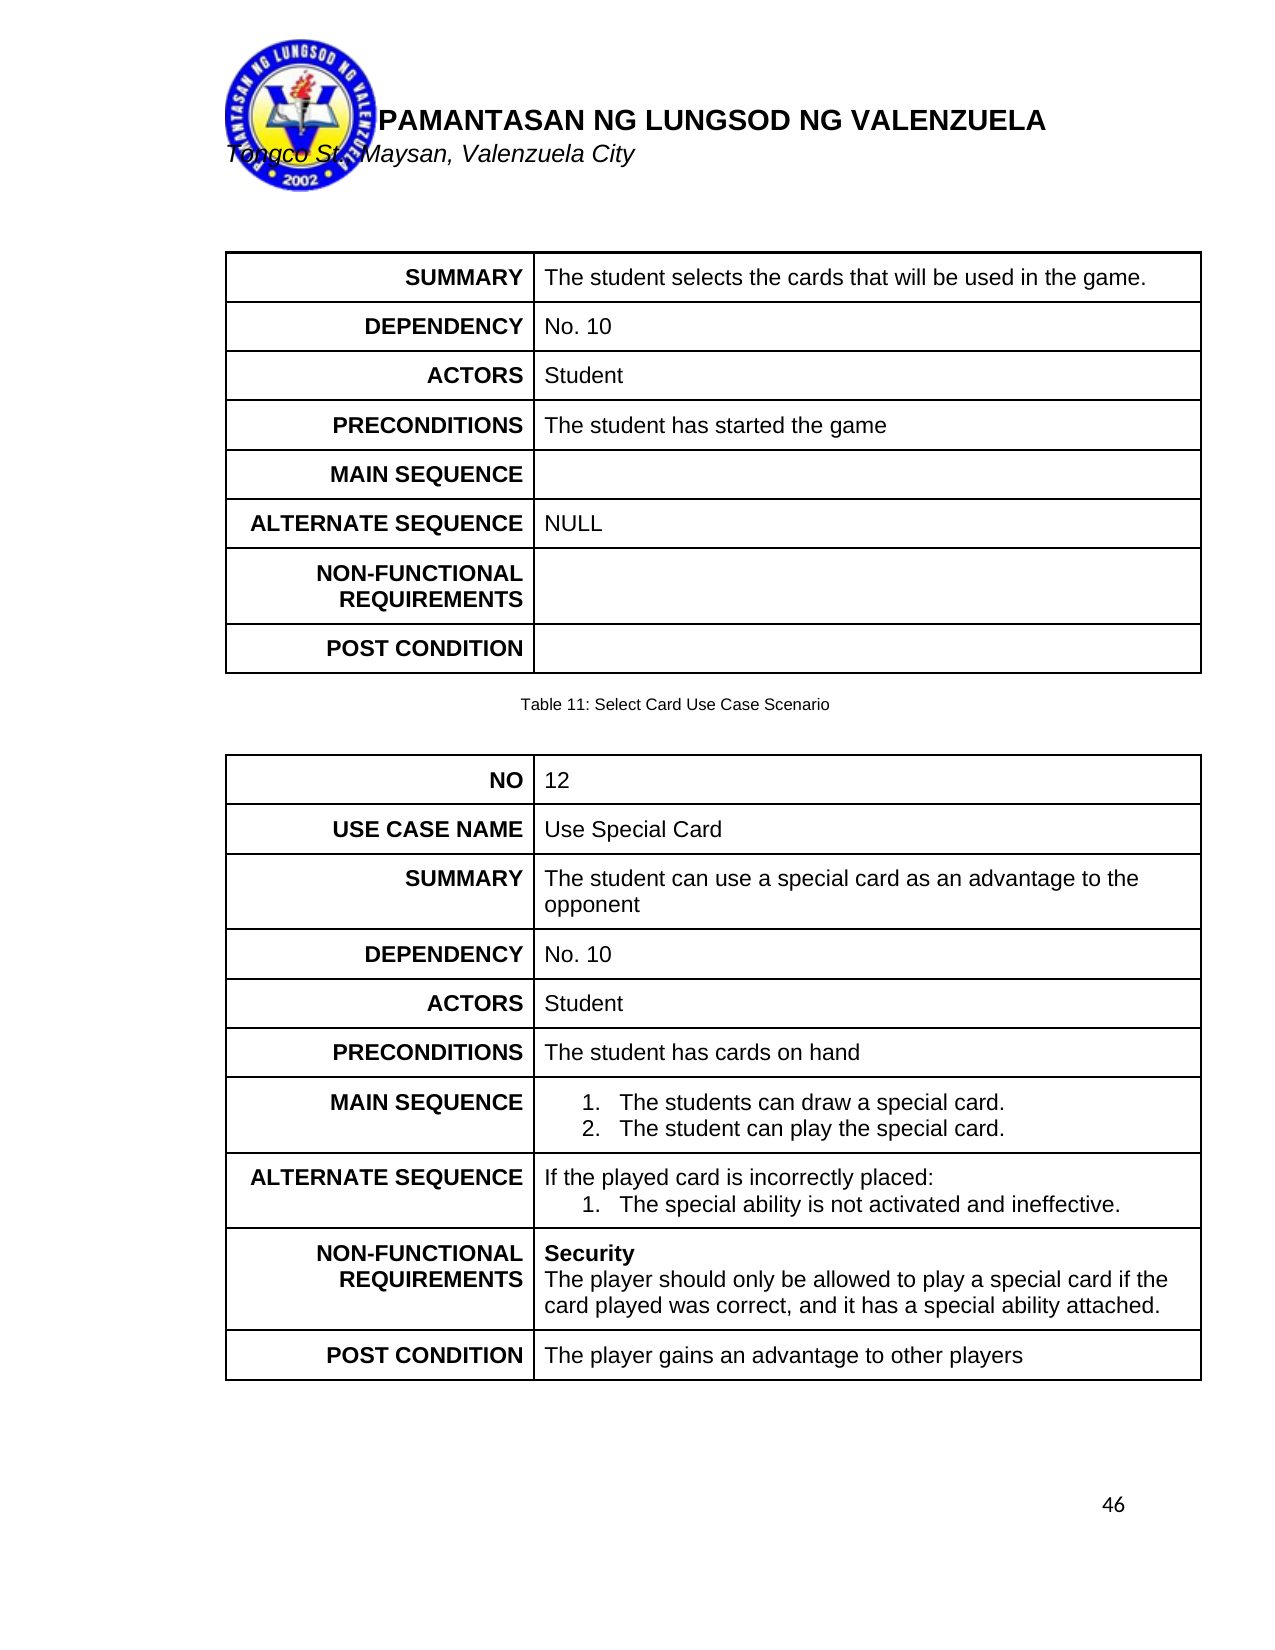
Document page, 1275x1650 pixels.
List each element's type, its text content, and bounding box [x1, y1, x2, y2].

table_cell Use Special Card [535, 805, 1200, 853]
table_cell Student [535, 352, 1200, 399]
picture [225, 39, 379, 192]
table_cell SUMMARY [227, 855, 533, 928]
table_cell DEPENDENCY [227, 930, 533, 977]
table_cell NON-FUNCTIONAL REQUIREMENTS [227, 549, 533, 623]
table_cell The student has started the game [535, 401, 1200, 448]
table_cell The students can draw a special card. The student can play the special card. [535, 1078, 1200, 1152]
table_cell USE CASE NAME [227, 805, 533, 853]
table_cell Student [535, 980, 1200, 1027]
table_header NO [227, 756, 533, 803]
subtitle Table 11: Select Card Use Case Scenario [225, 695, 1125, 714]
table_cell PRECONDITIONS [227, 1029, 533, 1076]
table_cell No. 10 [535, 930, 1200, 977]
table_cell The student selects the cards that will be used in the game. [535, 254, 1200, 301]
table_cell ALTERNATE SEQUENCE [227, 500, 533, 547]
table_cell POST CONDITION [227, 1331, 533, 1378]
table_cell SUMMARY [227, 254, 533, 301]
table_cell MAIN SEQUENCE [227, 451, 533, 498]
table_header 12 [535, 756, 1200, 803]
table_cell NON-FUNCTIONAL REQUIREMENTS [227, 1229, 533, 1329]
table_cell [535, 451, 1200, 498]
table_cell If the played card is incorrectly placed: The special ability is not activated and ineffective. [535, 1154, 1200, 1227]
table_cell No. 10 [535, 303, 1200, 350]
table_cell ALTERNATE SEQUENCE [227, 1154, 533, 1227]
table_cell The player gains an advantage to other players [535, 1331, 1200, 1378]
table_cell POST CONDITION [227, 625, 533, 672]
table_cell PRECONDITIONS [227, 401, 533, 448]
table_cell [535, 625, 1200, 672]
table_cell DEPENDENCY [227, 303, 533, 350]
table_cell The student can use a special card as an advantage to the opponent [535, 855, 1200, 928]
table_cell ACTORS [227, 352, 533, 399]
table_cell NULL [535, 500, 1200, 547]
table_cell The student has cards on hand [535, 1029, 1200, 1076]
table_cell Security The player should only be allowed to play a special card if the card played was correct, and it has a special ability attached. [535, 1229, 1200, 1329]
table_cell [535, 549, 1200, 623]
table_cell ACTORS [227, 980, 533, 1027]
table_cell MAIN SEQUENCE [227, 1078, 533, 1152]
